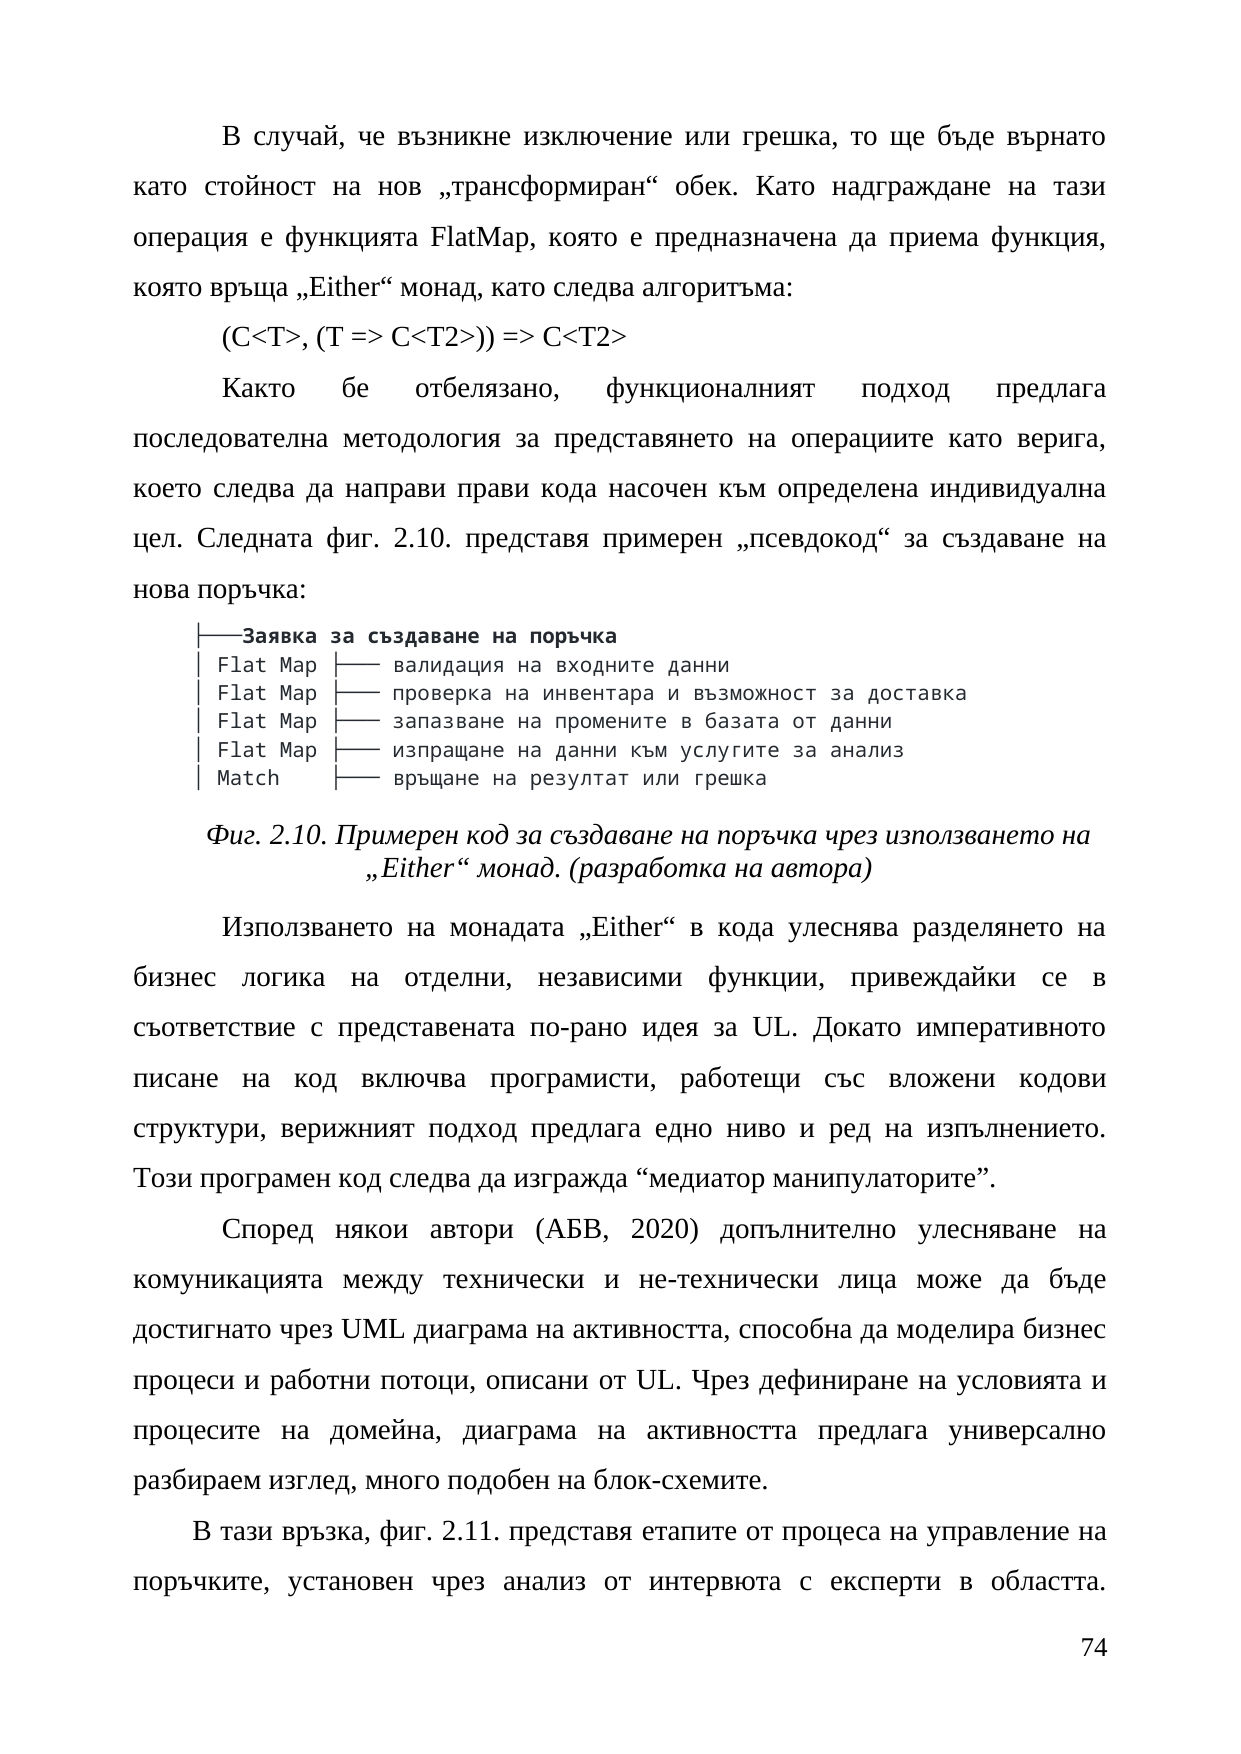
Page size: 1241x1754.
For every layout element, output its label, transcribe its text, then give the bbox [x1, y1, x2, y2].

text │ Match ├─── връщане на резултат или грешка [133, 763, 1107, 792]
title Фиг. 2.10. Примерен код за създаване на поръчка чрез използването на „Either“ монад. (разработка на автора) [133, 817, 1107, 884]
text В случай, че възникне изключение или грешка, то ще бъде върнато като стойност на нов „трансформиран“ обек. Като надграждане на тази операция е функцията FlatMap, която е предназначена да приема функция, която връща „Either“ монад, като следва алгоритъма: [133, 118, 1107, 303]
text │ Flat Map ├─── проверка на инвентара и възможност за доставка [133, 678, 1107, 707]
text (C<T>, (T => C<T2>)) => C<T2> [133, 319, 1107, 353]
text В тази връзка, фиг. 2.11. представя етапите от процеса на управление на поръчките, установен чрез анализ от интервюта с експерти в областта. [133, 1513, 1107, 1597]
text Според някои автори (АБВ, 2020) допълнително улесняване на комуникацията между технически и не-технически лица може да бъде достигнато чрез UML диаграма на активността, способна да моделира бизнес процеси и работни потоци, описани от UL. Чрез дефиниране на условията и процесите на домейна, диаграма на активността предлага универсално разбираем изглед, много подобен на блок-схемите. [133, 1211, 1107, 1496]
text Използването на монадата „Either“ в кода улеснява разделянето на бизнес логика на отделни, независими функции, привеждайки се в съответствие с представената по-рано идея за UL. Докато императивното писане на код включва програмисти, работещи със вложени кодови структури, верижният подход предлага едно ниво и ред на изпълнението. Този програмен код следва да изгражда “медиатор манипулаторите”. [133, 909, 1107, 1194]
text │ Flat Map ├─── запазване на промените в базата от данни [133, 707, 1107, 735]
text ├───Заявка за създаване на поръчка [133, 621, 1107, 650]
text │ Flat Map ├─── изпращане на данни към услугите за анализ [133, 735, 1107, 763]
text Както бе отбелязано, функционалният подход предлага последователна методология за представянето на операциите като верига, което следва да направи прави кода насочен към определена индивидуална цел. Следната фиг. 2.10. представя примерен „псевдокод“ за създаване на нова поръчка: [133, 370, 1107, 604]
text │ Flat Map ├─── валидация на входните данни [133, 650, 1107, 678]
